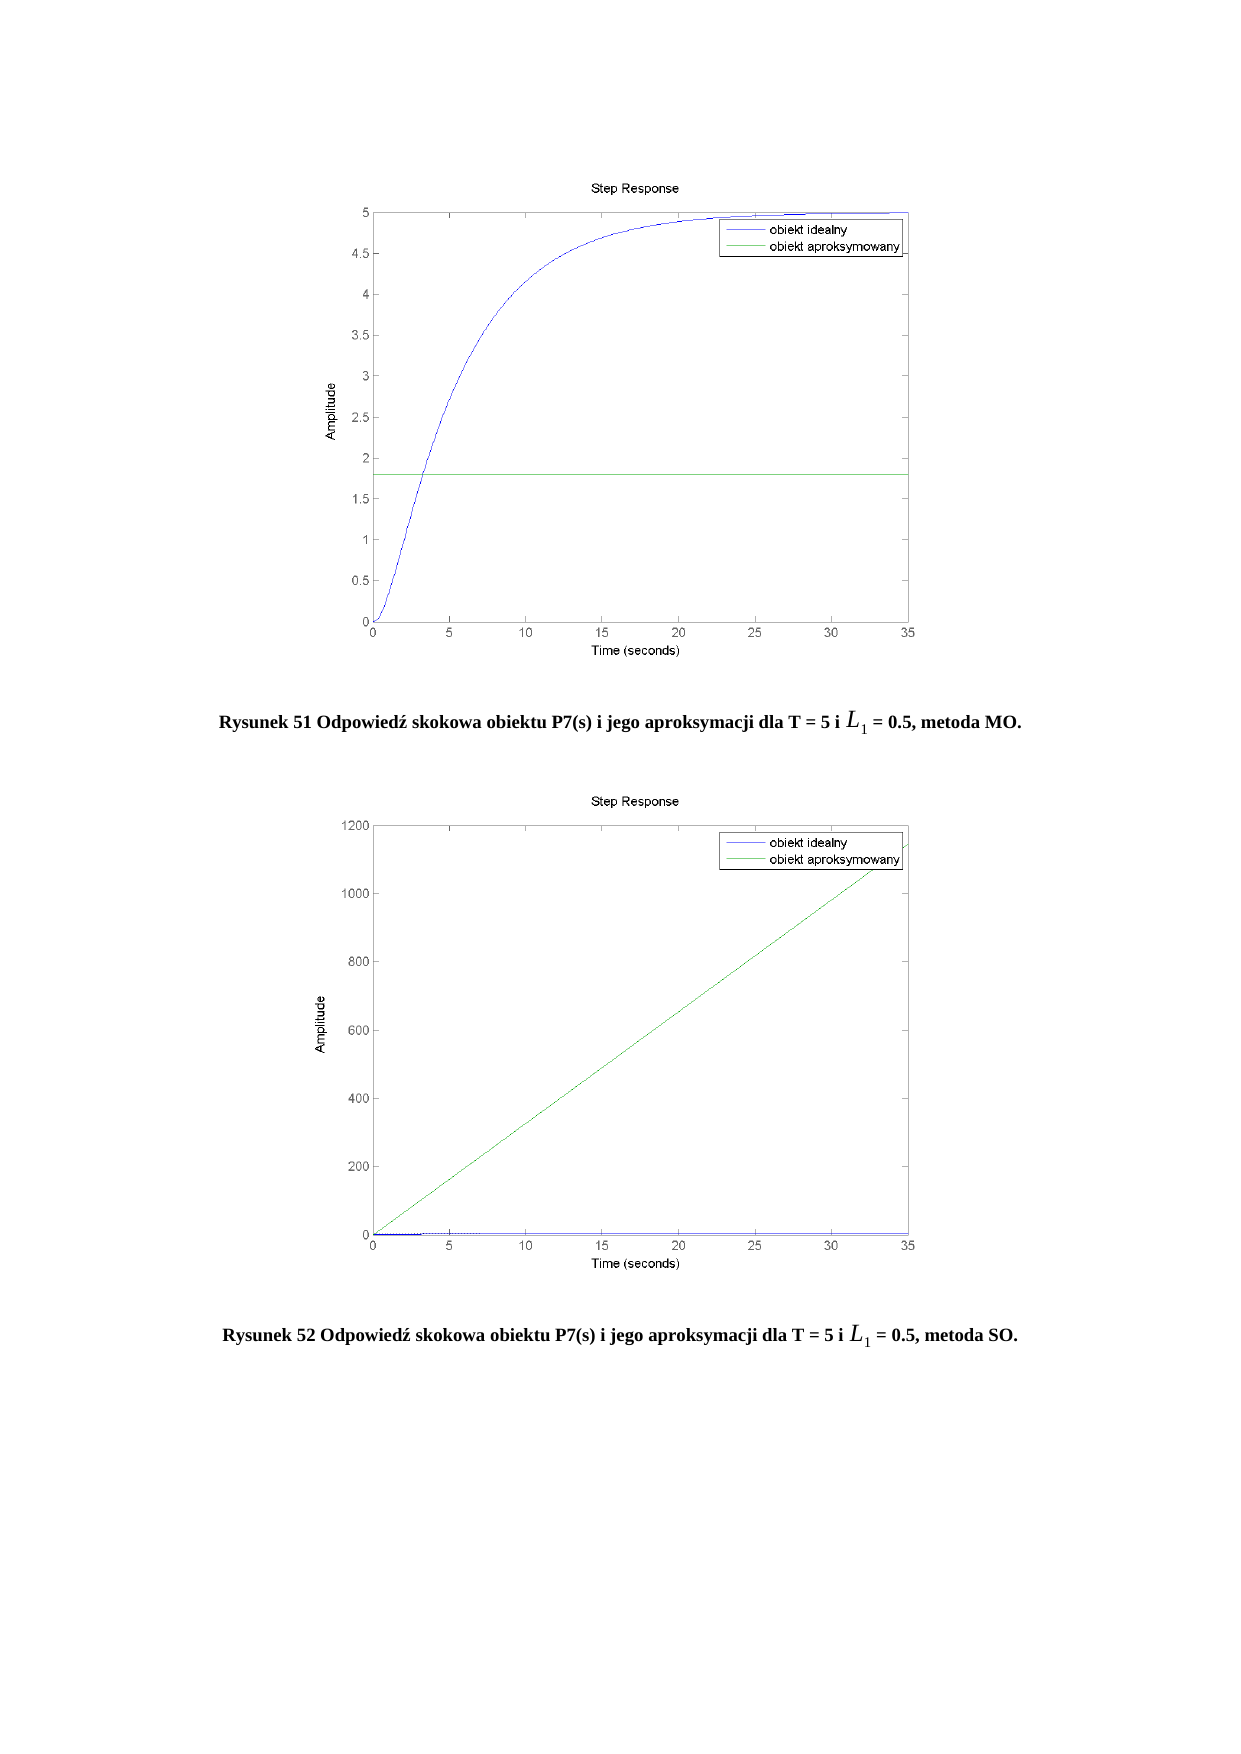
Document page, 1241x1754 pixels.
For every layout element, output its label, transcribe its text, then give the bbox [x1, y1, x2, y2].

picture [265, 147, 975, 680]
text Rysunek 52 Odpowiedź skokowa obiektu P7(s) i jego aproksymacji dla T = 5 i = 0.5, metoda SO. [148, 1319, 1093, 1351]
text Rysunek 51 Odpowiedź skokowa obiektu P7(s) i jego aproksymacji dla T = 5 i = 0.5, metoda MO. [148, 706, 1093, 737]
picture [265, 760, 975, 1293]
